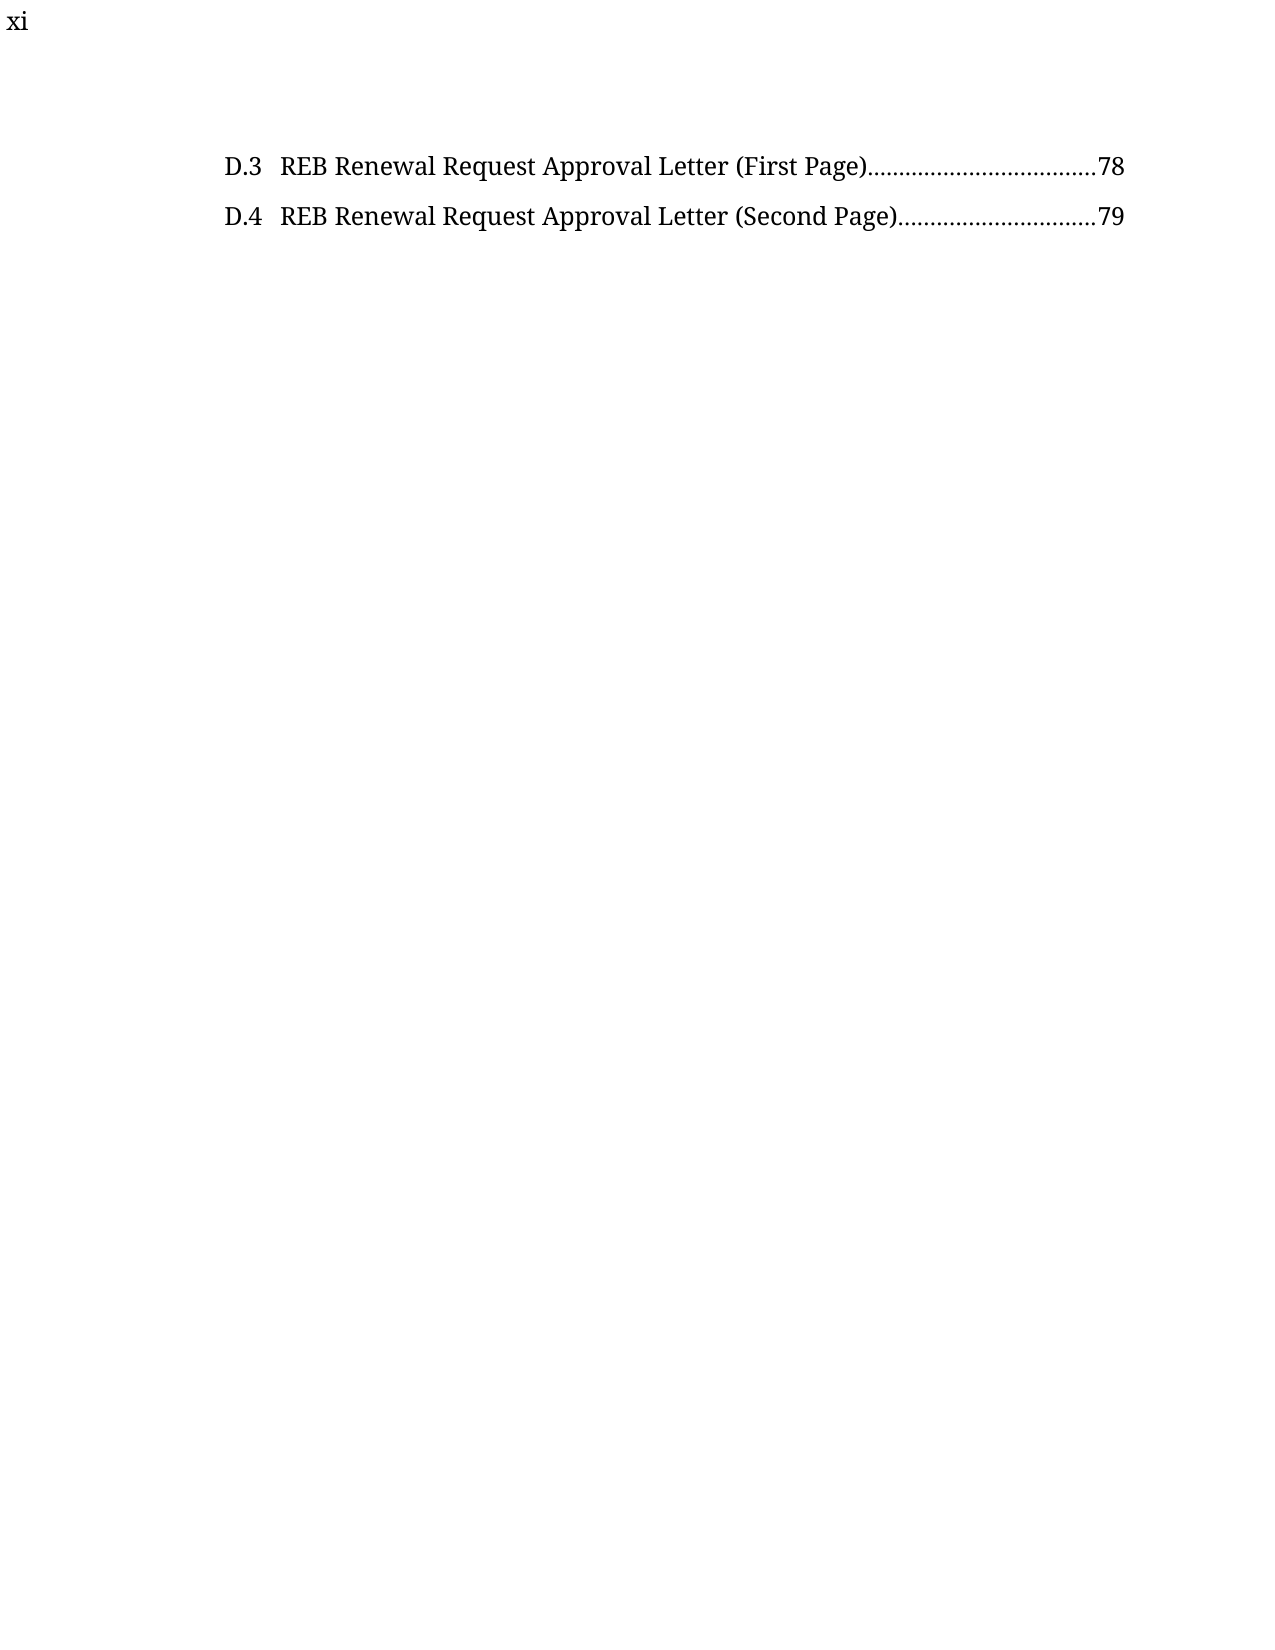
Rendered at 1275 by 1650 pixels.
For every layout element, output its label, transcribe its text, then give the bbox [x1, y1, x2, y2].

list REB Renewal Request Approval Letter (First Page) 78 [224, 149, 1252, 183]
list REB Renewal Request Approval Letter (Second Page) 79 [224, 199, 1252, 233]
